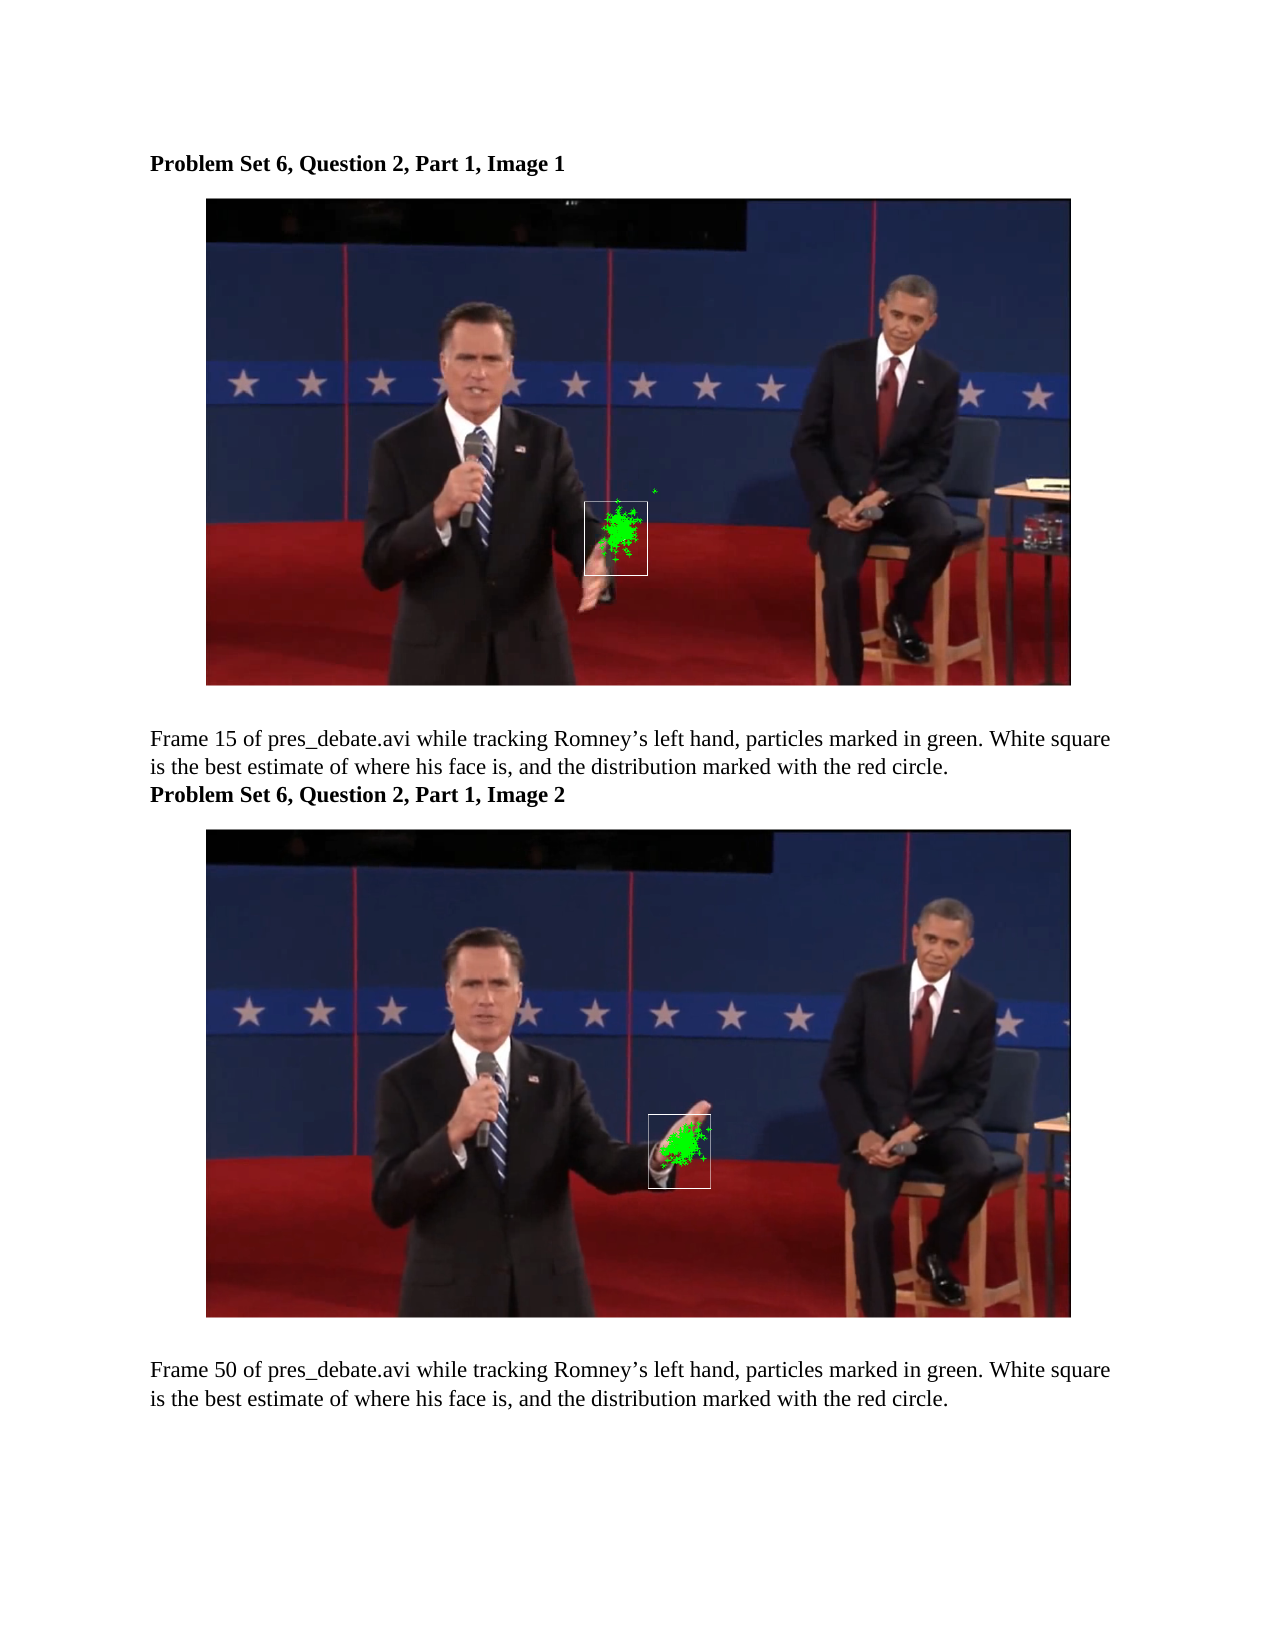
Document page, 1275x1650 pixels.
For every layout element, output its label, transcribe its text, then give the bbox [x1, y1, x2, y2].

picture [150, 178, 1125, 723]
picture [150, 810, 1125, 1355]
text Problem Set 6, Question 2, Part 1, Image 2 [150, 782, 1125, 808]
text Frame 15 of pres_debate.avi while tracking Romney’s left hand, particles marked in green. White square is the best estimate of where his face is, and the distribution marked with the red circle. [150, 725, 1125, 779]
text Frame 50 of pres_debate.avi while tracking Romney’s left hand, particles marked in green. White square is the best estimate of where his face is, and the distribution marked with the red circle. [150, 1356, 1125, 1411]
text Problem Set 6, Question 2, Part 1, Image 1 [150, 150, 1125, 176]
